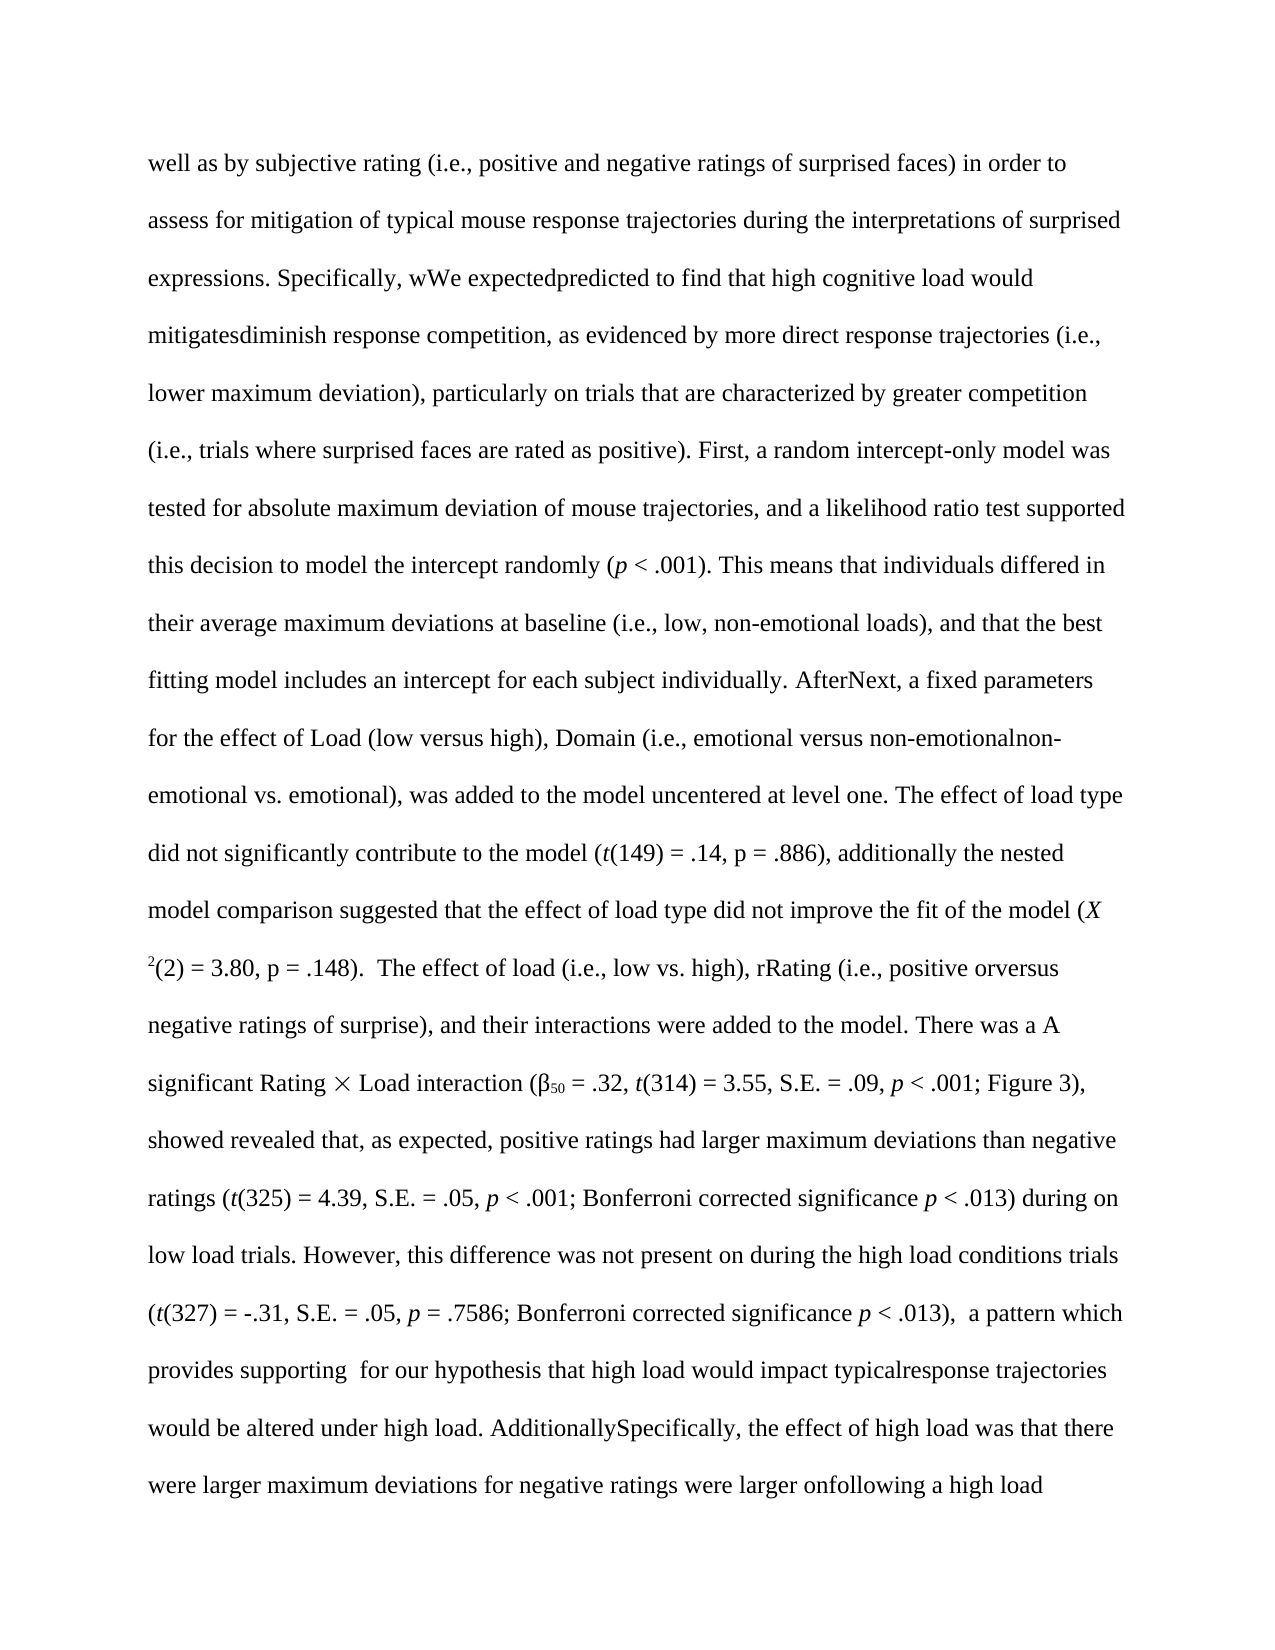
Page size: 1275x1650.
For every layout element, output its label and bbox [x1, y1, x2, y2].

text [148, 148, 1127, 1499]
